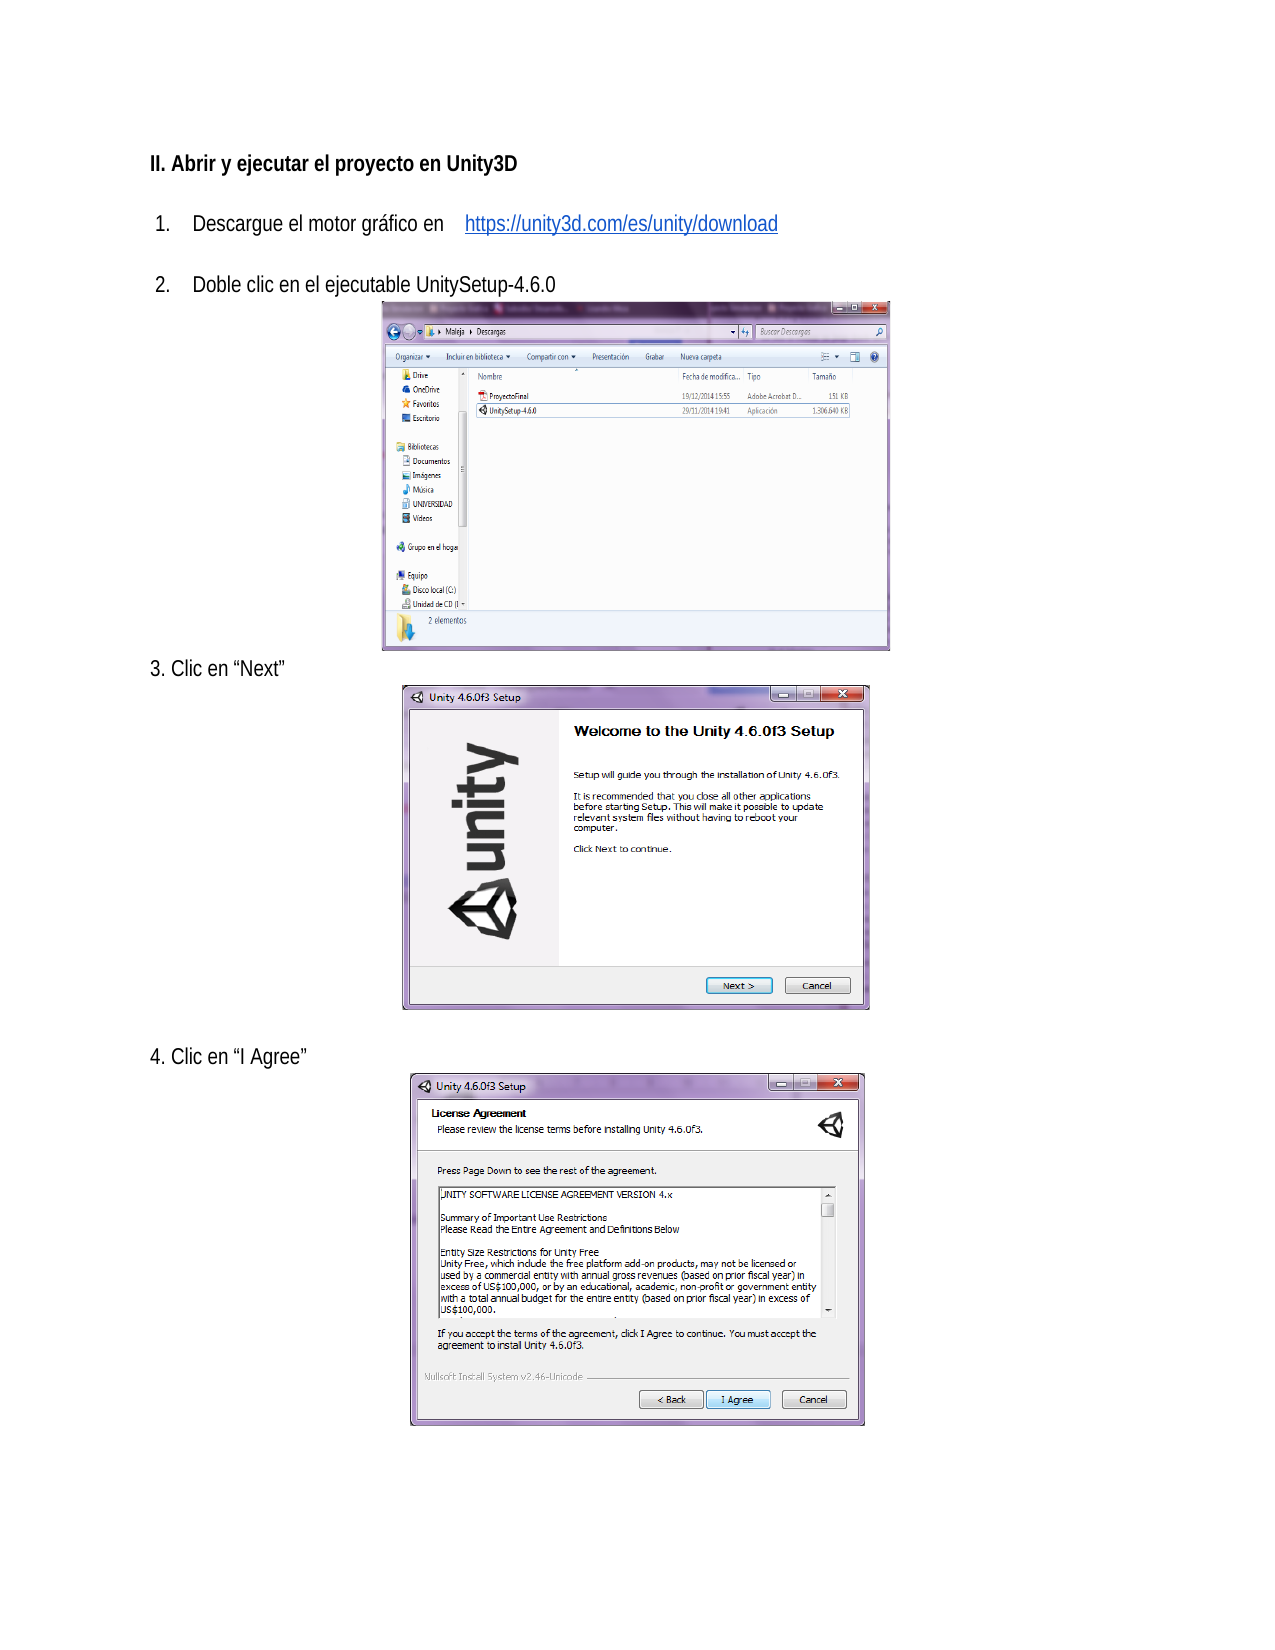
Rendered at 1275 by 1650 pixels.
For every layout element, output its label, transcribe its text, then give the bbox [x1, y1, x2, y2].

list Doble clic en el ejecutable UnitySetup-4.6.0 [155, 271, 1125, 297]
list Descargue el motor gráfico en https://unity3d.com/es/unity/download [155, 210, 1125, 237]
picture [402, 685, 870, 1010]
picture [381, 301, 891, 651]
picture [410, 1073, 865, 1426]
text II. Abrir y ejecutar el proyecto en Unity3D [150, 150, 1125, 176]
text 4. Clic en “I Agree” [150, 1043, 1125, 1070]
text 3. Clic en “Next” [150, 655, 1125, 681]
